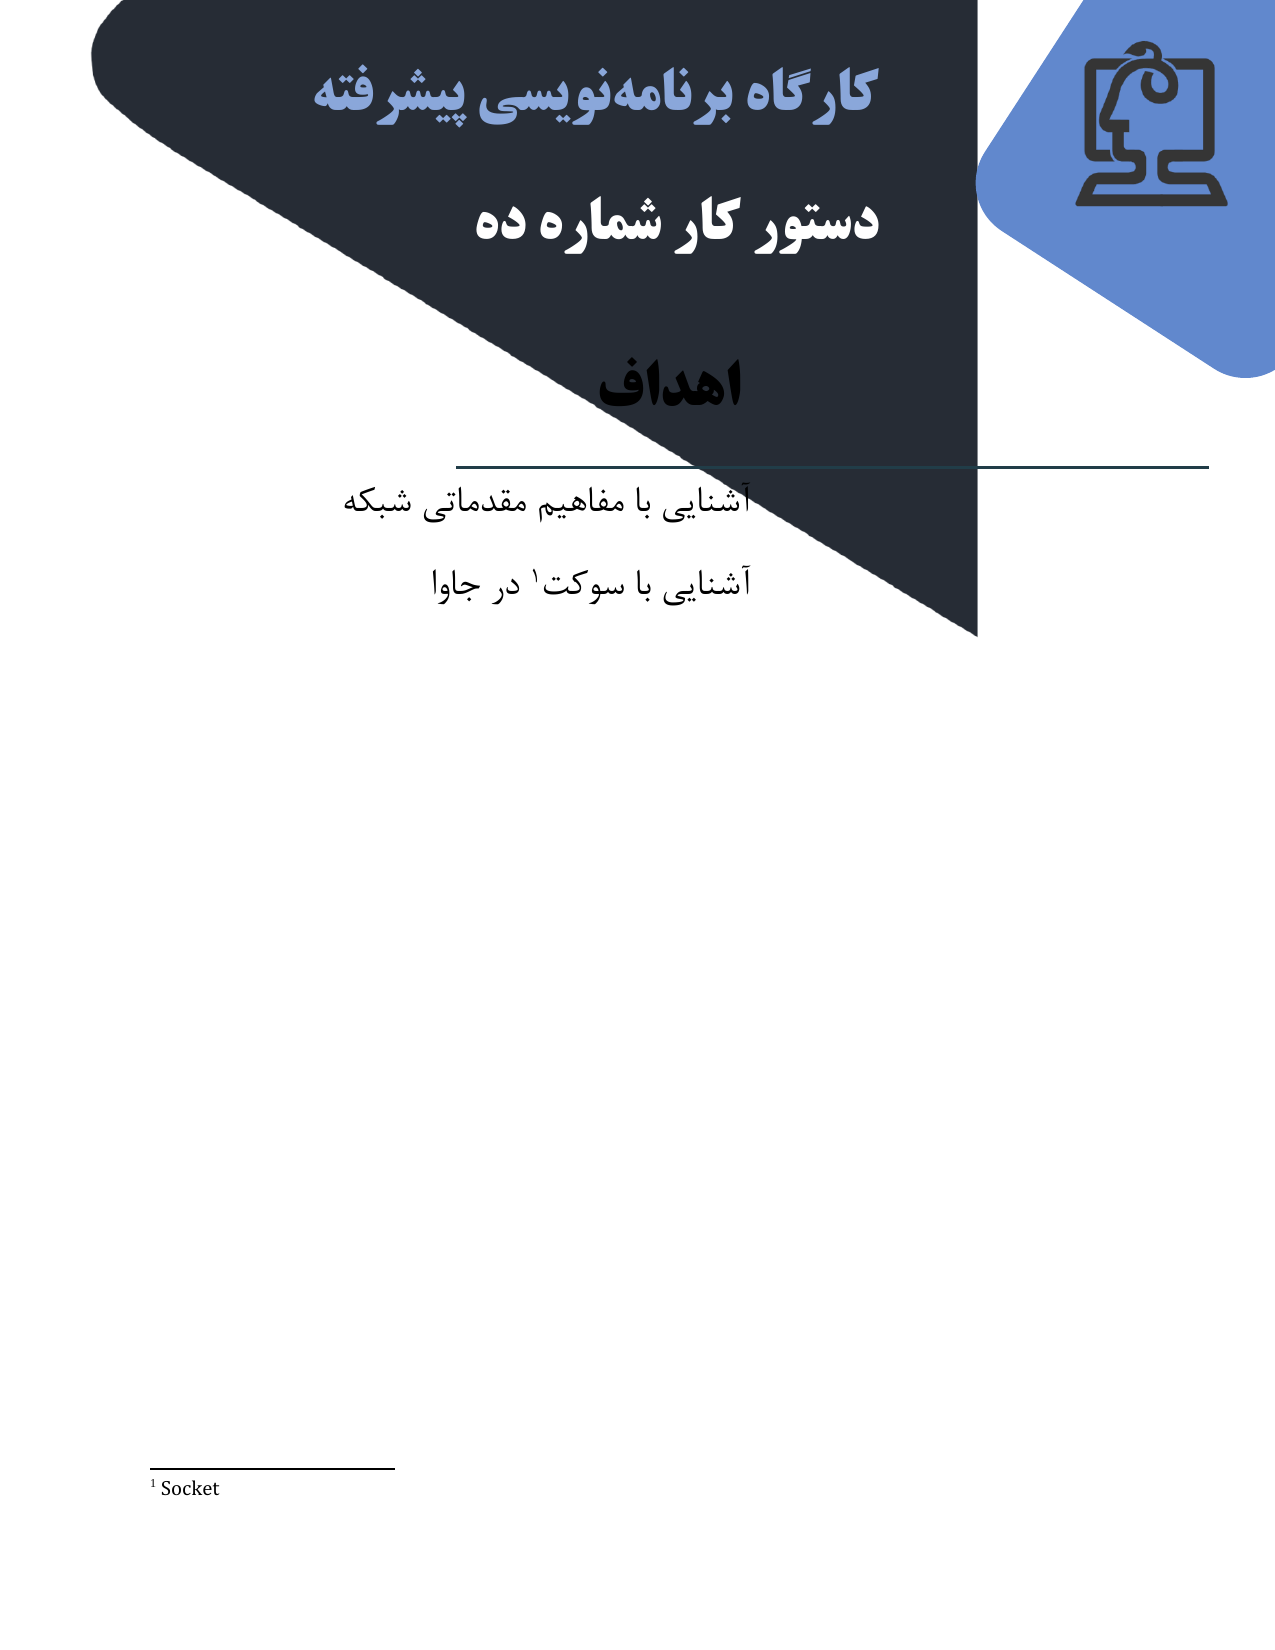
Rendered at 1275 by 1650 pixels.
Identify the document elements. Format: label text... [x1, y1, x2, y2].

title اهداف [150, 362, 975, 424]
subtitle آشنایی با سوکت در جاوا [150, 567, 750, 609]
picture [1062, 34, 1241, 213]
subtitle آشنایی با مفاهیم مقدماتی شبکه [150, 484, 750, 525]
